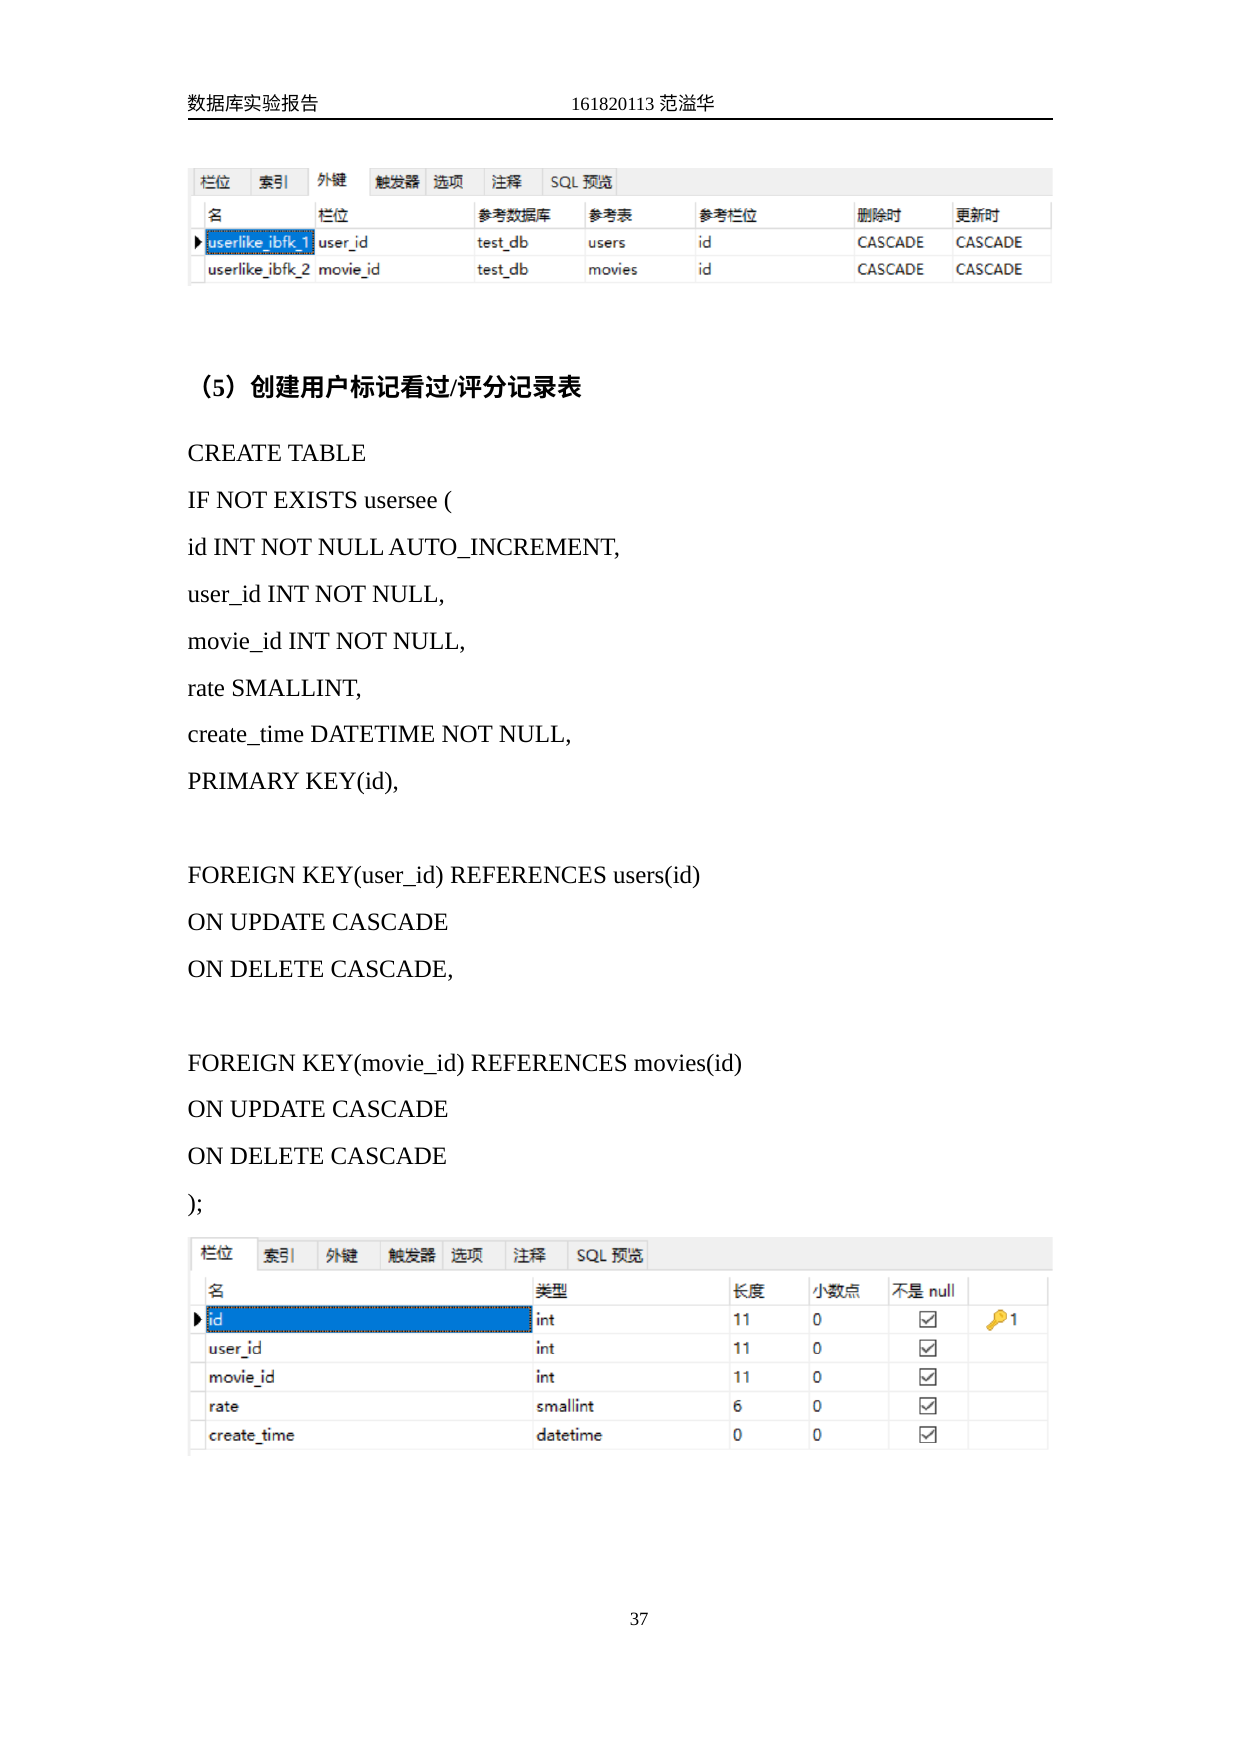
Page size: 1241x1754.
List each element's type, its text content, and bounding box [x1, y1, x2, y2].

text FOREIGN KEY(user_id) REFERENCES users(id) [187, 858, 1053, 891]
text PRIMARY KEY(id), [187, 764, 1053, 797]
text ON DELETE CASCADE, [187, 952, 1053, 984]
picture [187, 1237, 1053, 1456]
text movie_id INT NOT NULL, [187, 624, 1053, 656]
text （5）创建用户标记看过/评分记录表 [187, 353, 1053, 418]
text ); [187, 1186, 1053, 1219]
text ON UPDATE CASCADE [187, 1093, 1053, 1125]
text ON UPDATE CASCADE [187, 905, 1053, 938]
text CREATE TABLE [187, 436, 1053, 469]
text create_time DATETIME NOT NULL, [187, 718, 1053, 750]
text id INT NOT NULL AUTO_INCREMENT, [187, 530, 1053, 563]
picture [187, 168, 1053, 286]
text rate SMALLINT, [187, 671, 1053, 703]
text IF NOT EXISTS usersee ( [187, 483, 1053, 516]
text user_id INT NOT NULL, [187, 577, 1053, 609]
text ON DELETE CASCADE [187, 1139, 1053, 1172]
text FOREIGN KEY(movie_id) REFERENCES movies(id) [187, 1046, 1053, 1078]
